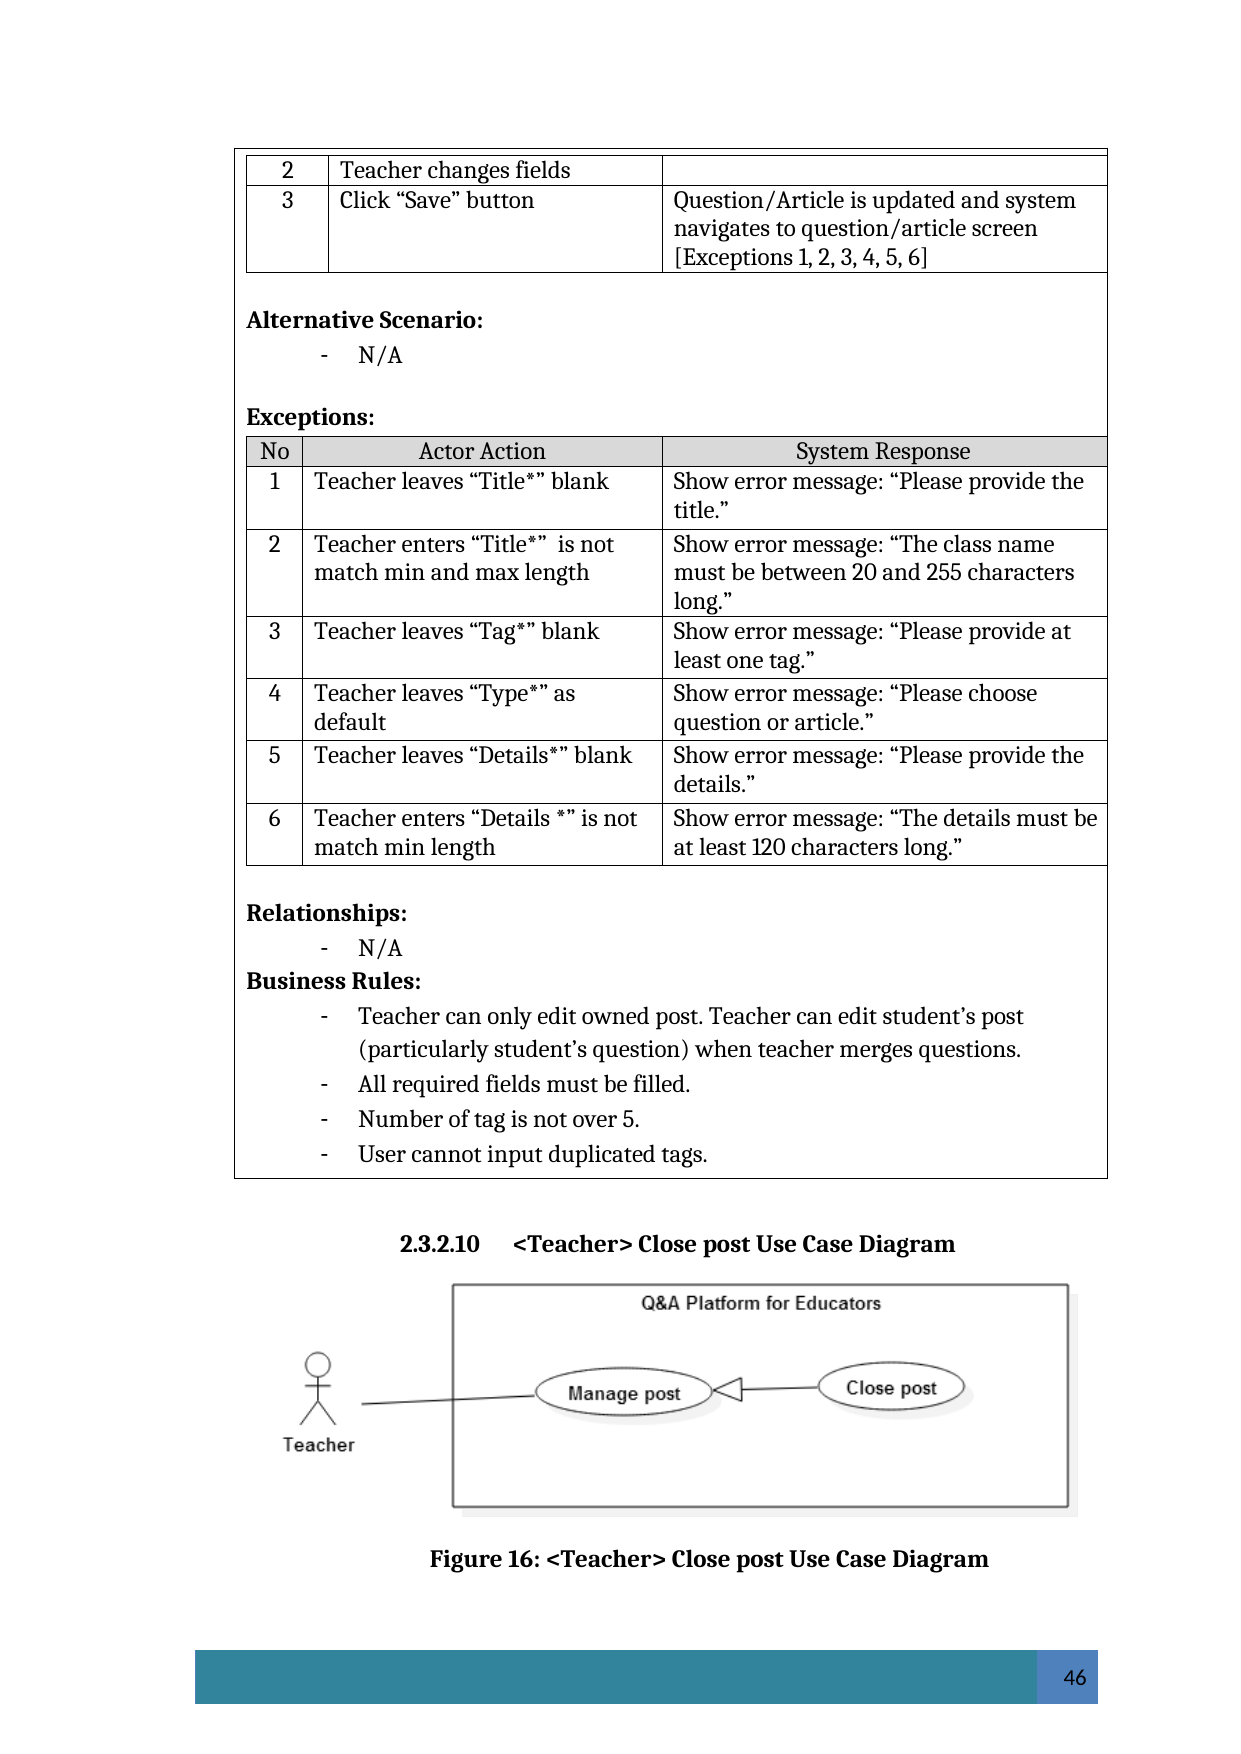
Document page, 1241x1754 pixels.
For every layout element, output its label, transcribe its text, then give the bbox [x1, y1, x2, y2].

subtitle <Teacher> Close post Use Case Diagram [400, 1230, 1122, 1259]
picture [262, 1271, 1082, 1521]
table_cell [235, 149, 1107, 1178]
text Figure 16: <Teacher> Close post Use Case Diagram [222, 1545, 1122, 1574]
